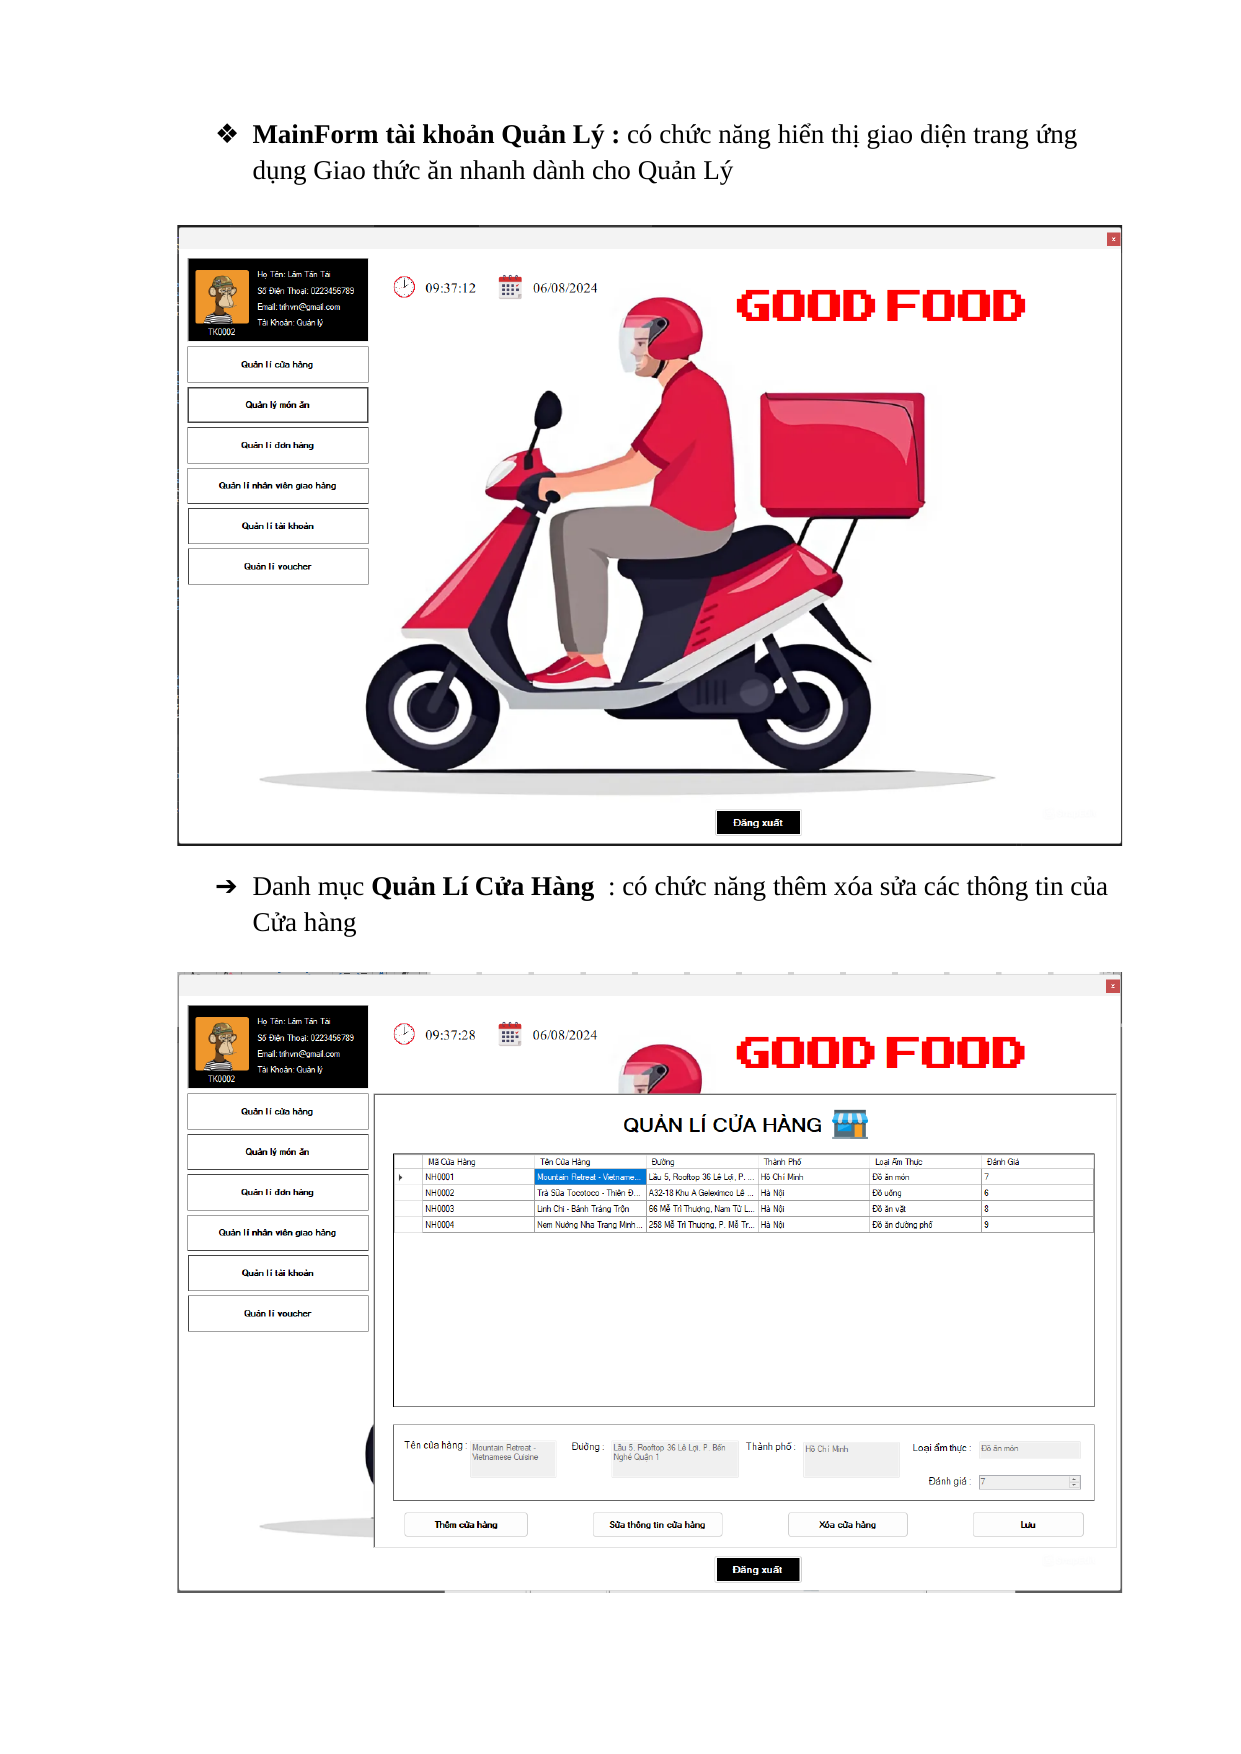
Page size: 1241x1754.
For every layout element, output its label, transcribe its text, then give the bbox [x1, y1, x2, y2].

picture [177, 972, 1123, 1593]
list Danh mục Quản Lí Cửa Hàng : có chức năng thêm xóa sửa các thông tin của Cửa hàng [215, 871, 1122, 937]
list MainForm tài khoản Quản Lý : có chức năng hiển thị giao diện trang ứng dụng Giao thức ăn nhanh dành cho Quản Lý [215, 118, 1122, 185]
picture [177, 225, 1123, 846]
